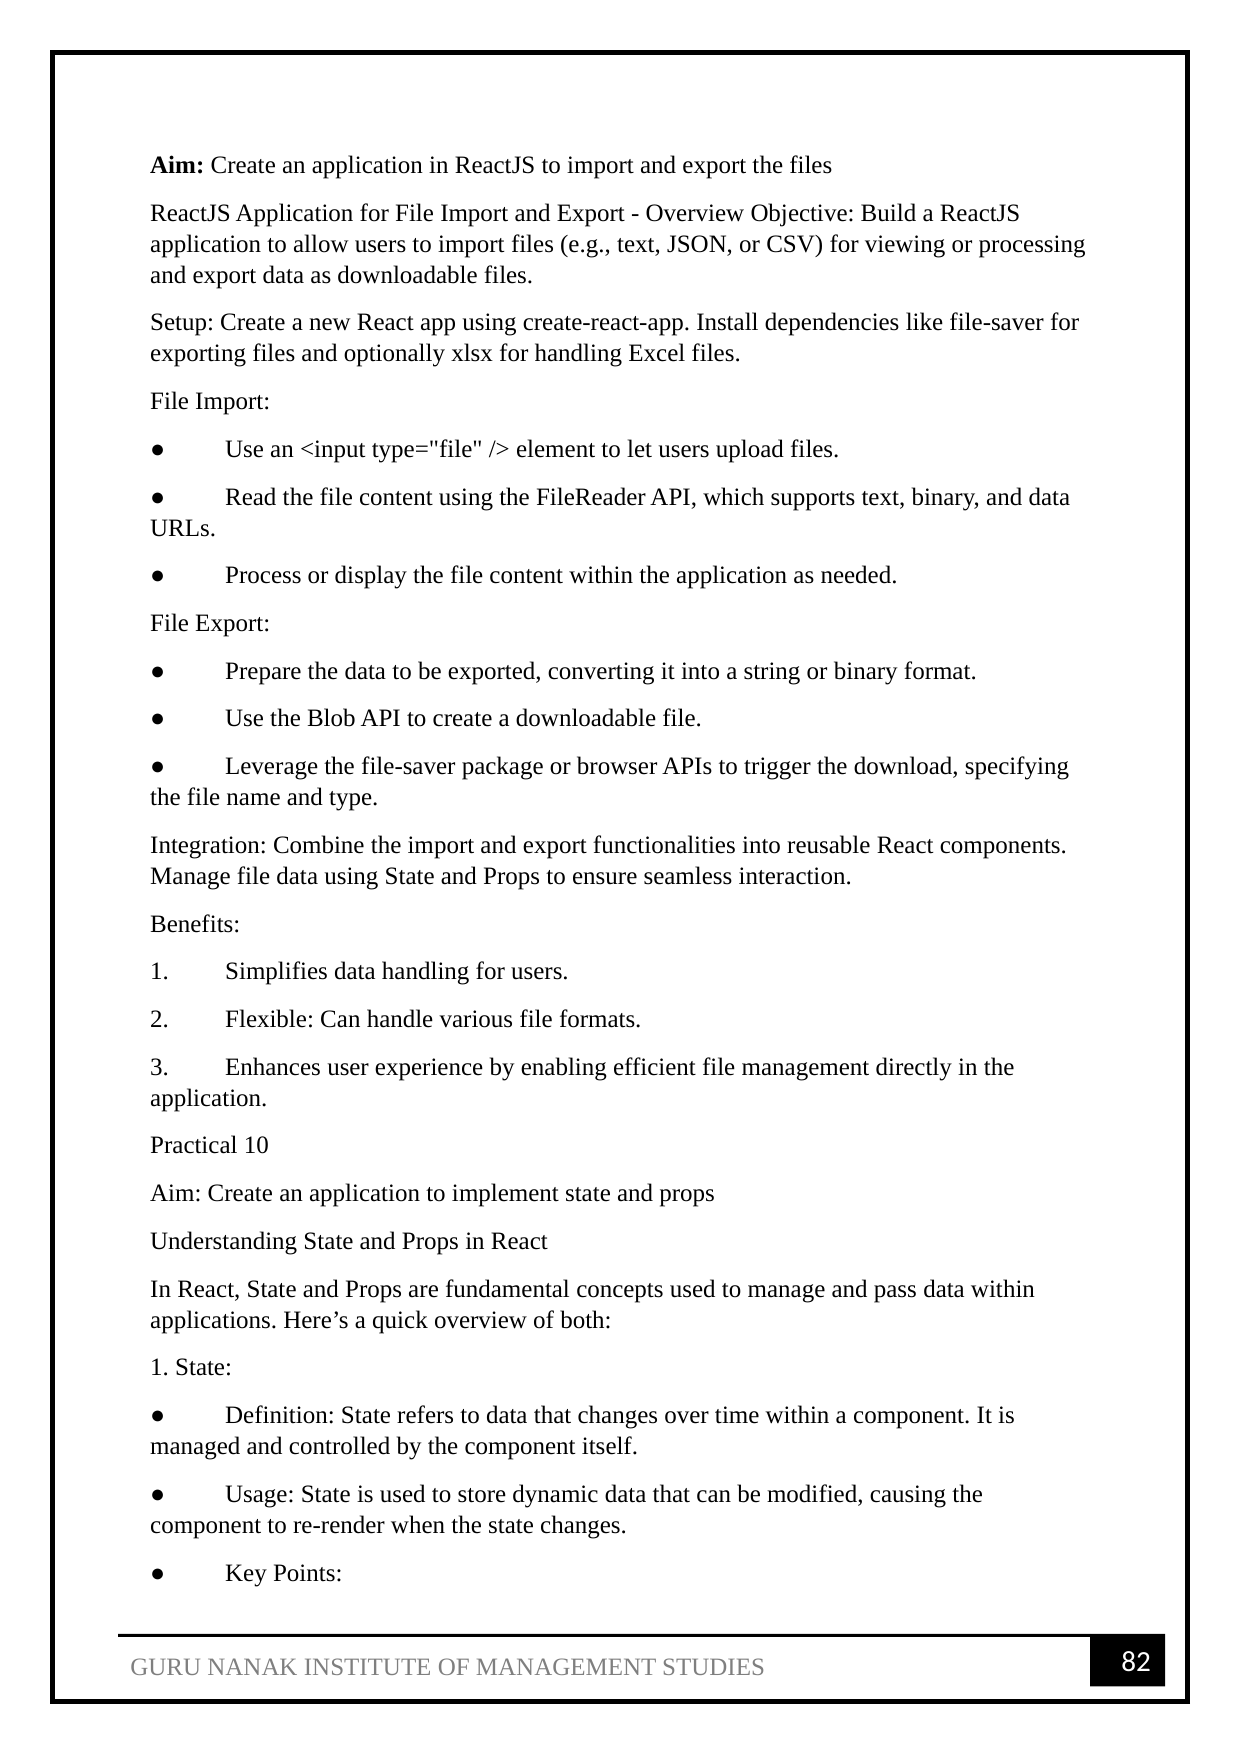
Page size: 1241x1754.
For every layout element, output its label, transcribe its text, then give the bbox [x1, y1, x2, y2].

text ● Prepare the data to be exported, converting it into a string or binary format. [150, 656, 1090, 684]
text ● Read the file content using the FileReader API, which supports text, binary, and data URLs. [150, 482, 1090, 541]
text Aim: Create an application in ReactJS to import and export the files [150, 150, 1090, 179]
text In React, State and Props are fundamental concepts used to manage and pass data within applications. Here’s a quick overview of both: [150, 1274, 1090, 1333]
text 1. Simplifies data handling for users. [150, 956, 1090, 985]
text Integration: Combine the import and export functionalities into reusable React components. Manage file data using State and Props to ensure seamless interaction. [150, 830, 1090, 890]
text 2. Flexible: Can handle various file formats. [150, 1004, 1090, 1033]
text ● Definition: State refers to data that changes over time within a component. It is managed and controlled by the component itself. [150, 1400, 1090, 1460]
text ● Usage: State is used to store dynamic data that can be modified, causing the component to re-render when the state changes. [150, 1479, 1090, 1539]
text Setup: Create a new React app using create-react-app. Install dependencies like file-saver for exporting files and optionally xlsx for handling Excel files. [150, 307, 1090, 367]
text ● Use an <input type="file" /> element to let users upload files. [150, 434, 1090, 463]
text Understanding State and Props in React [150, 1226, 1090, 1255]
text Aim: Create an application to implement state and props [150, 1178, 1090, 1207]
text ● Key Points: [150, 1558, 1090, 1586]
text ReactJS Application for File Import and Export - Overview Objective: Build a ReactJS application to allow users to import files (e.g., text, JSON, or CSV) for viewing or processing and export data as downloadable files. [150, 198, 1090, 288]
text ● Leverage the file-saver package or browser APIs to trigger the download, specifying the file name and type. [150, 751, 1090, 811]
text Practical 10 [150, 1131, 1090, 1159]
text 1. State: [150, 1352, 1090, 1381]
text Benefits: [150, 909, 1090, 937]
text File Import: [150, 386, 1090, 415]
text ● Use the Blob API to create a downloadable file. [150, 703, 1090, 732]
text 3. Enhances user experience by enabling efficient file management directly in the application. [150, 1052, 1090, 1112]
text File Export: [150, 608, 1090, 637]
text ● Process or display the file content within the application as needed. [150, 560, 1090, 589]
